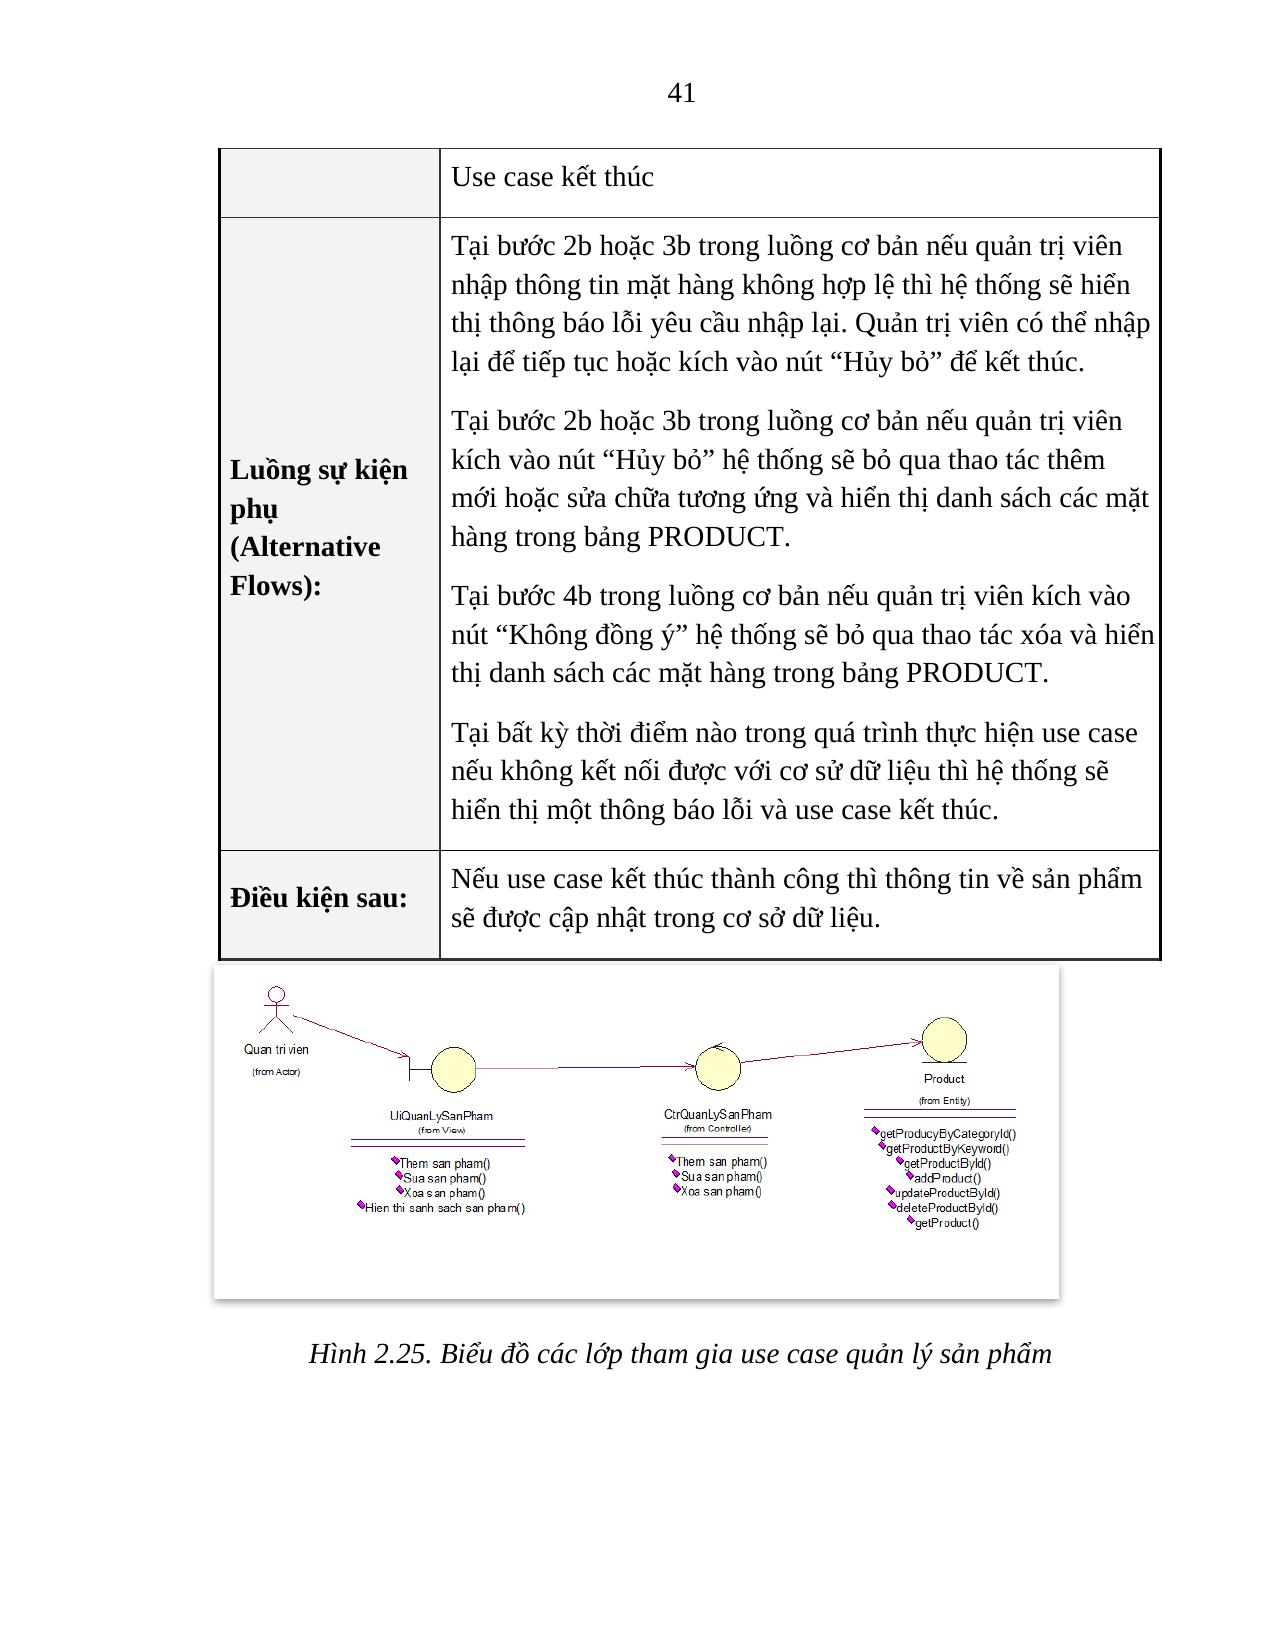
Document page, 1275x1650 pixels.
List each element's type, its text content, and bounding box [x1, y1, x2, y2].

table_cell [441, 149, 1159, 217]
table_cell Luồng sự kiện phụ (Alternative Flows): [221, 218, 439, 850]
table_cell Điều kiện sau: [221, 851, 439, 958]
picture [229, 980, 1044, 1284]
table_cell Nếu use case kết thúc thành công thì thông tin về sản phẩm sẽ được cập nhật trong cơ sở dữ liệu. [441, 851, 1159, 958]
table_cell Tại bước 2b hoặc 3b trong luồng cơ bản nếu quản trị viên nhập thông tin mặt hàng không hợp lệ thì hệ thống sẽ hiển thị thông báo lỗi yêu cầu nhập lại. Quản trị viên có thể nhập lại để tiếp tục hoặc kích vào nút “Hủy bỏ” để kết thúc. Tại bước 2b hoặc 3b trong luồng cơ bản nếu quản trị viên kích vào nút “Hủy bỏ” hệ thống sẽ bỏ qua thao tác thêm mới hoặc sửa chữa tương ứng và hiển thị danh sách các mặt hàng trong bảng PRODUCT. Tại bước 4b trong luồng cơ bản nếu quản trị viên kích vào nút “Không đồng ý” hệ thống sẽ bỏ qua thao tác xóa và hiển thị danh sách các mặt hàng trong bảng PRODUCT. Tại bất kỳ thời điểm nào trong quá trình thực hiện use case nếu không kết nối được với cơ sử dữ liệu thì hệ thống sẽ hiển thị một thông báo lỗi và use case kết thúc. [441, 218, 1159, 850]
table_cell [221, 149, 439, 217]
